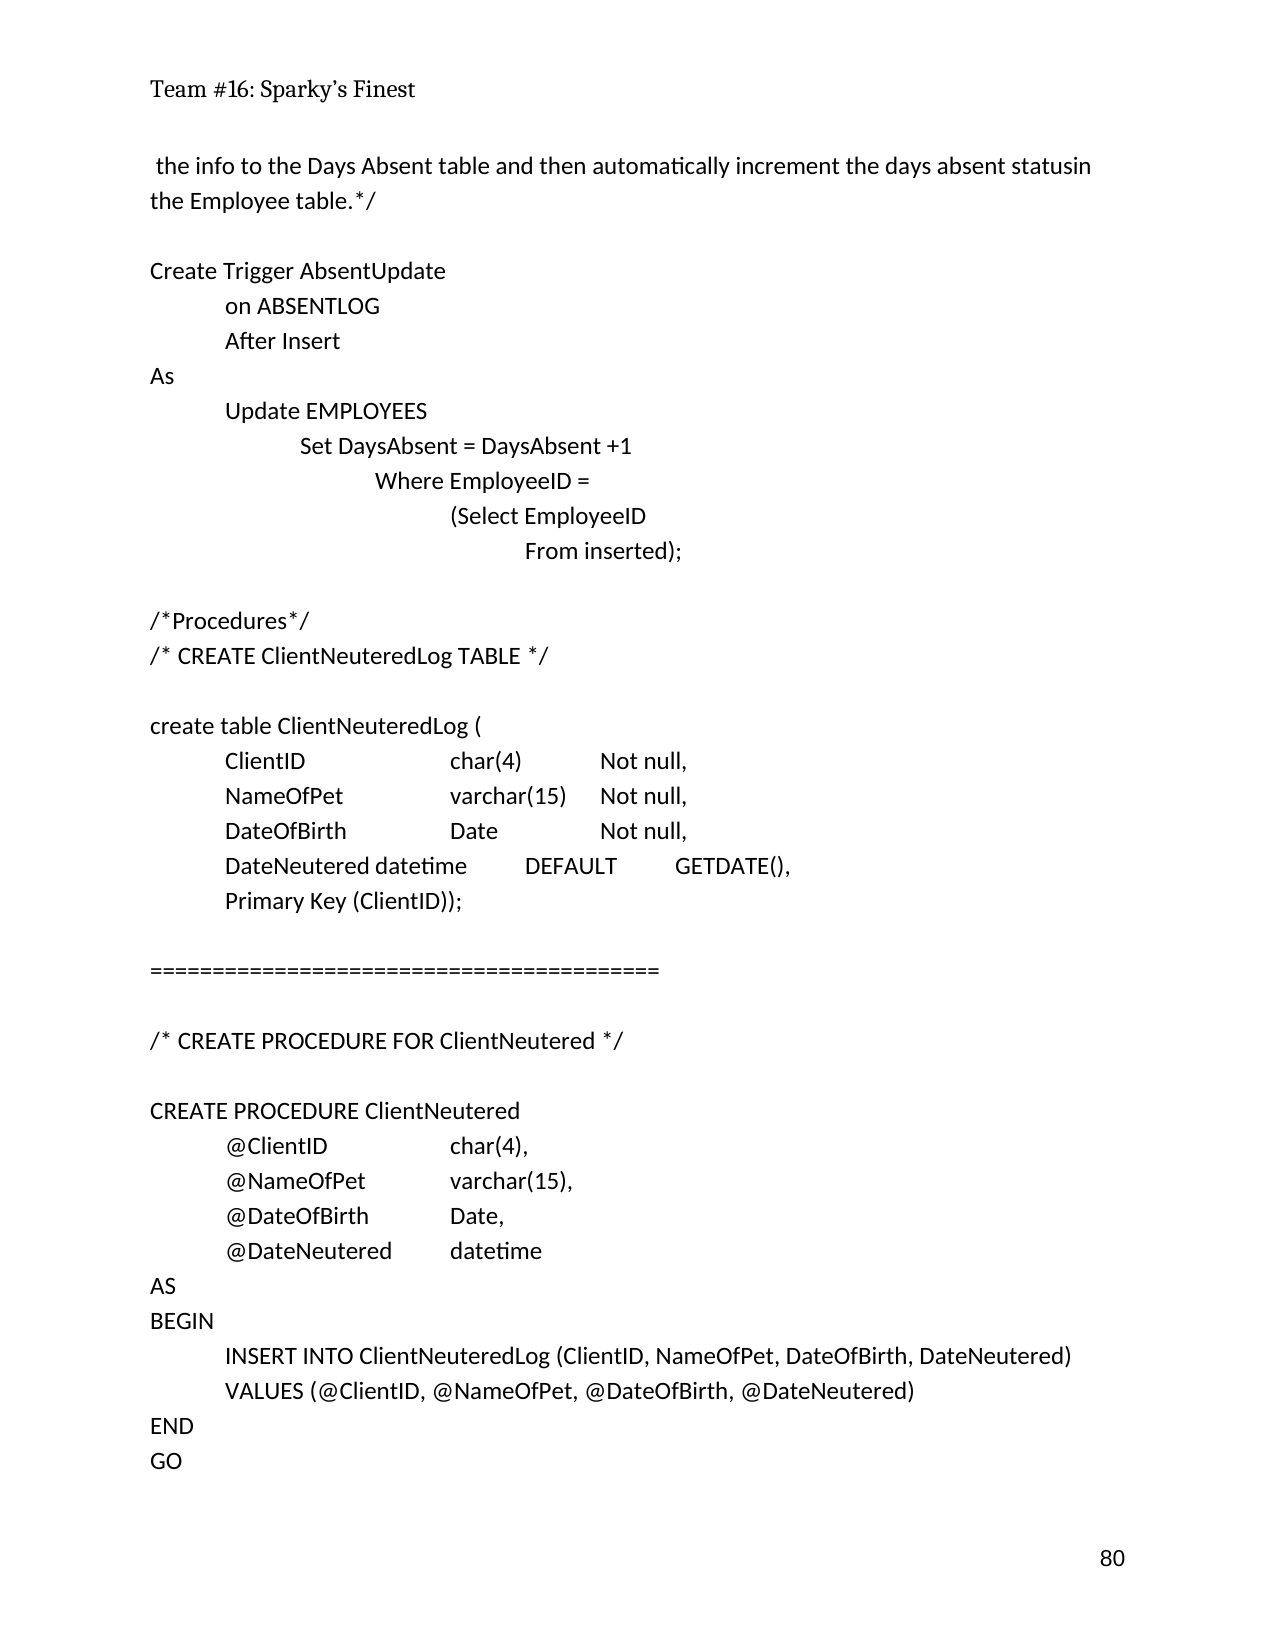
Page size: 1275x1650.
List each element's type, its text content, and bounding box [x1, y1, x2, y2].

text ClientID char(4) Not null, [150, 745, 1125, 776]
text Set DaysAbsent = DaysAbsent +1 [150, 430, 1125, 461]
text After Insert [150, 325, 1125, 356]
text /* CREATE ClientNeuteredLog TABLE */ [150, 640, 1125, 671]
text INSERT INTO ClientNeuteredLog (ClientID, NameOfPet, DateOfBirth, DateNeutered) [150, 1340, 1125, 1371]
text AS [150, 1270, 1125, 1301]
text DateOfBirth Date Not null, [150, 815, 1125, 846]
text As [150, 360, 1125, 391]
text DateNeutered datetime DEFAULT GETDATE(), [150, 850, 1125, 881]
text Create Trigger AbsentUpdate [150, 255, 1125, 286]
text @NameOfPet varchar(15), [150, 1165, 1125, 1196]
text on ABSENTLOG [150, 290, 1125, 321]
text /*Procedures*/ [150, 605, 1125, 636]
text (Select EmployeeID [150, 500, 1125, 531]
text @DateNeutered datetime [150, 1235, 1125, 1266]
text END [150, 1410, 1125, 1441]
text create table ClientNeuteredLog ( [150, 710, 1125, 741]
text BEGIN [150, 1305, 1125, 1336]
text Update EMPLOYEES [150, 395, 1125, 426]
text ========================================= [150, 955, 1125, 986]
text Primary Key (ClientID)); [150, 885, 1125, 916]
text GO [150, 1445, 1125, 1476]
text CREATE PROCEDURE ClientNeutered [150, 1095, 1125, 1126]
text VALUES (@ClientID, @NameOfPet, @DateOfBirth, @DateNeutered) [150, 1375, 1125, 1406]
text Where EmployeeID = [150, 465, 1125, 496]
text /* CREATE PROCEDURE FOR ClientNeutered */ [150, 1025, 1125, 1056]
text NameOfPet varchar(15) Not null, [150, 780, 1125, 811]
text the info to the Days Absent table and then automatically increment the days absent statusin the Employee table.*/ [150, 150, 1125, 216]
text From inserted); [150, 535, 1125, 566]
text @ClientID char(4), [150, 1130, 1125, 1161]
text @DateOfBirth Date, [150, 1200, 1125, 1231]
